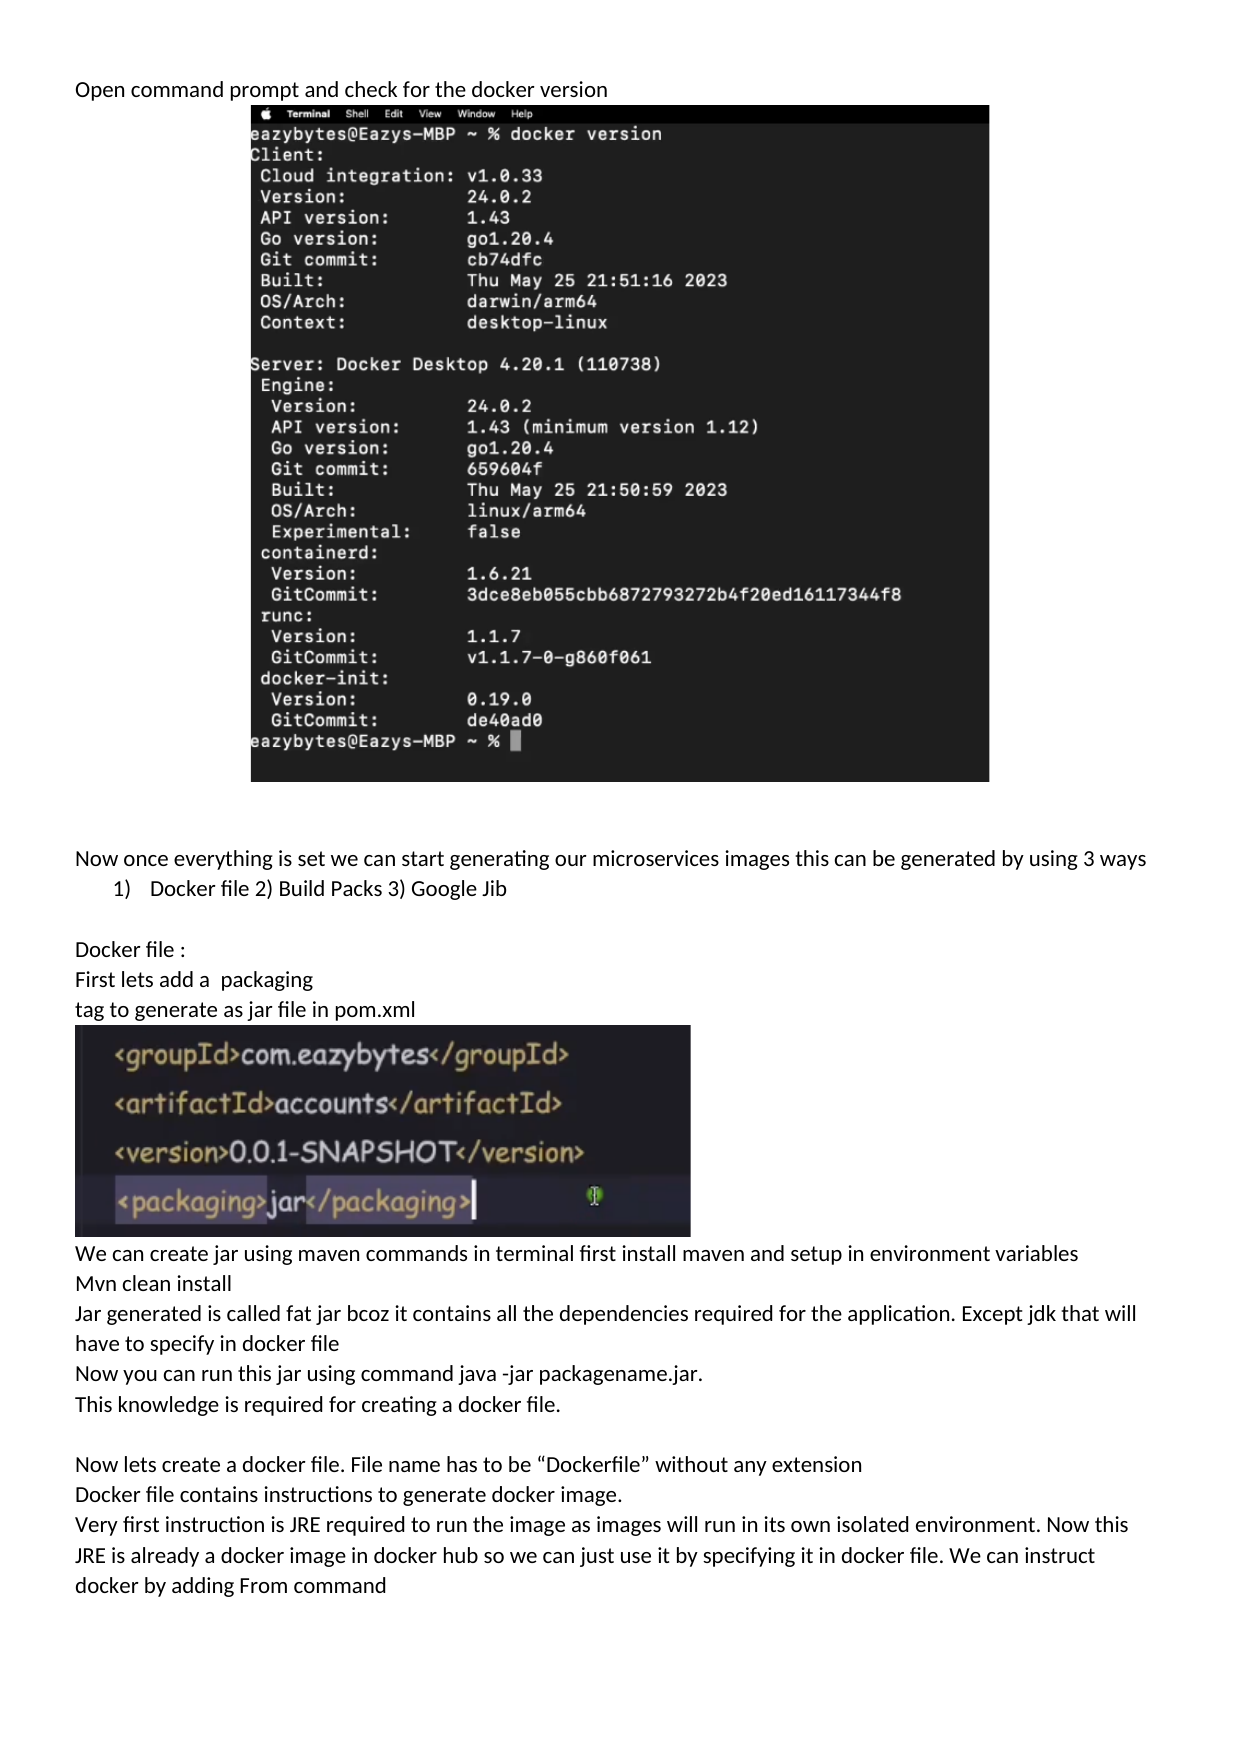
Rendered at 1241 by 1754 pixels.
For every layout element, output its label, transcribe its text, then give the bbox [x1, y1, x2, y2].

text Very first instruction is JRE required to run the image as images will run in its own isolated environment. Now this JRE is already a docker image in docker hub so we can just use it by specifying it in docker file. We can instruct docker by adding From command [75, 1511, 1165, 1599]
text Now once everything is set we can start generating our microservices images this can be generated by using 3 ways [75, 844, 1165, 872]
text Docker file : [75, 935, 1165, 963]
list Docker file 2) Build Packs 3) Google Jib [112, 874, 1165, 902]
text Now you can run this jar using command java -jar packagename.jar. [75, 1359, 1165, 1387]
text Open command prompt and check for the docker version [75, 75, 1165, 103]
text This knowledge is required for creating a docker file. [75, 1390, 1165, 1418]
text Mvn clean install [75, 1269, 1165, 1297]
text Jar generated is called fat jar bcoz it contains all the dependencies required for the application. Except jdk that will have to specify in docker file [75, 1299, 1165, 1357]
text We can create jar using maven commands in terminal first install maven and setup in environment variables [75, 1239, 1165, 1267]
text Now lets create a docker file. File name has to be “Dockerfile” without any extension [75, 1450, 1165, 1478]
text Docker file contains instructions to generate docker image. [75, 1480, 1165, 1508]
text First lets add a packaging [75, 965, 1165, 993]
text tag to generate as jar file in pom.xml [75, 995, 1165, 1023]
picture [75, 1025, 691, 1237]
picture [250, 105, 990, 782]
